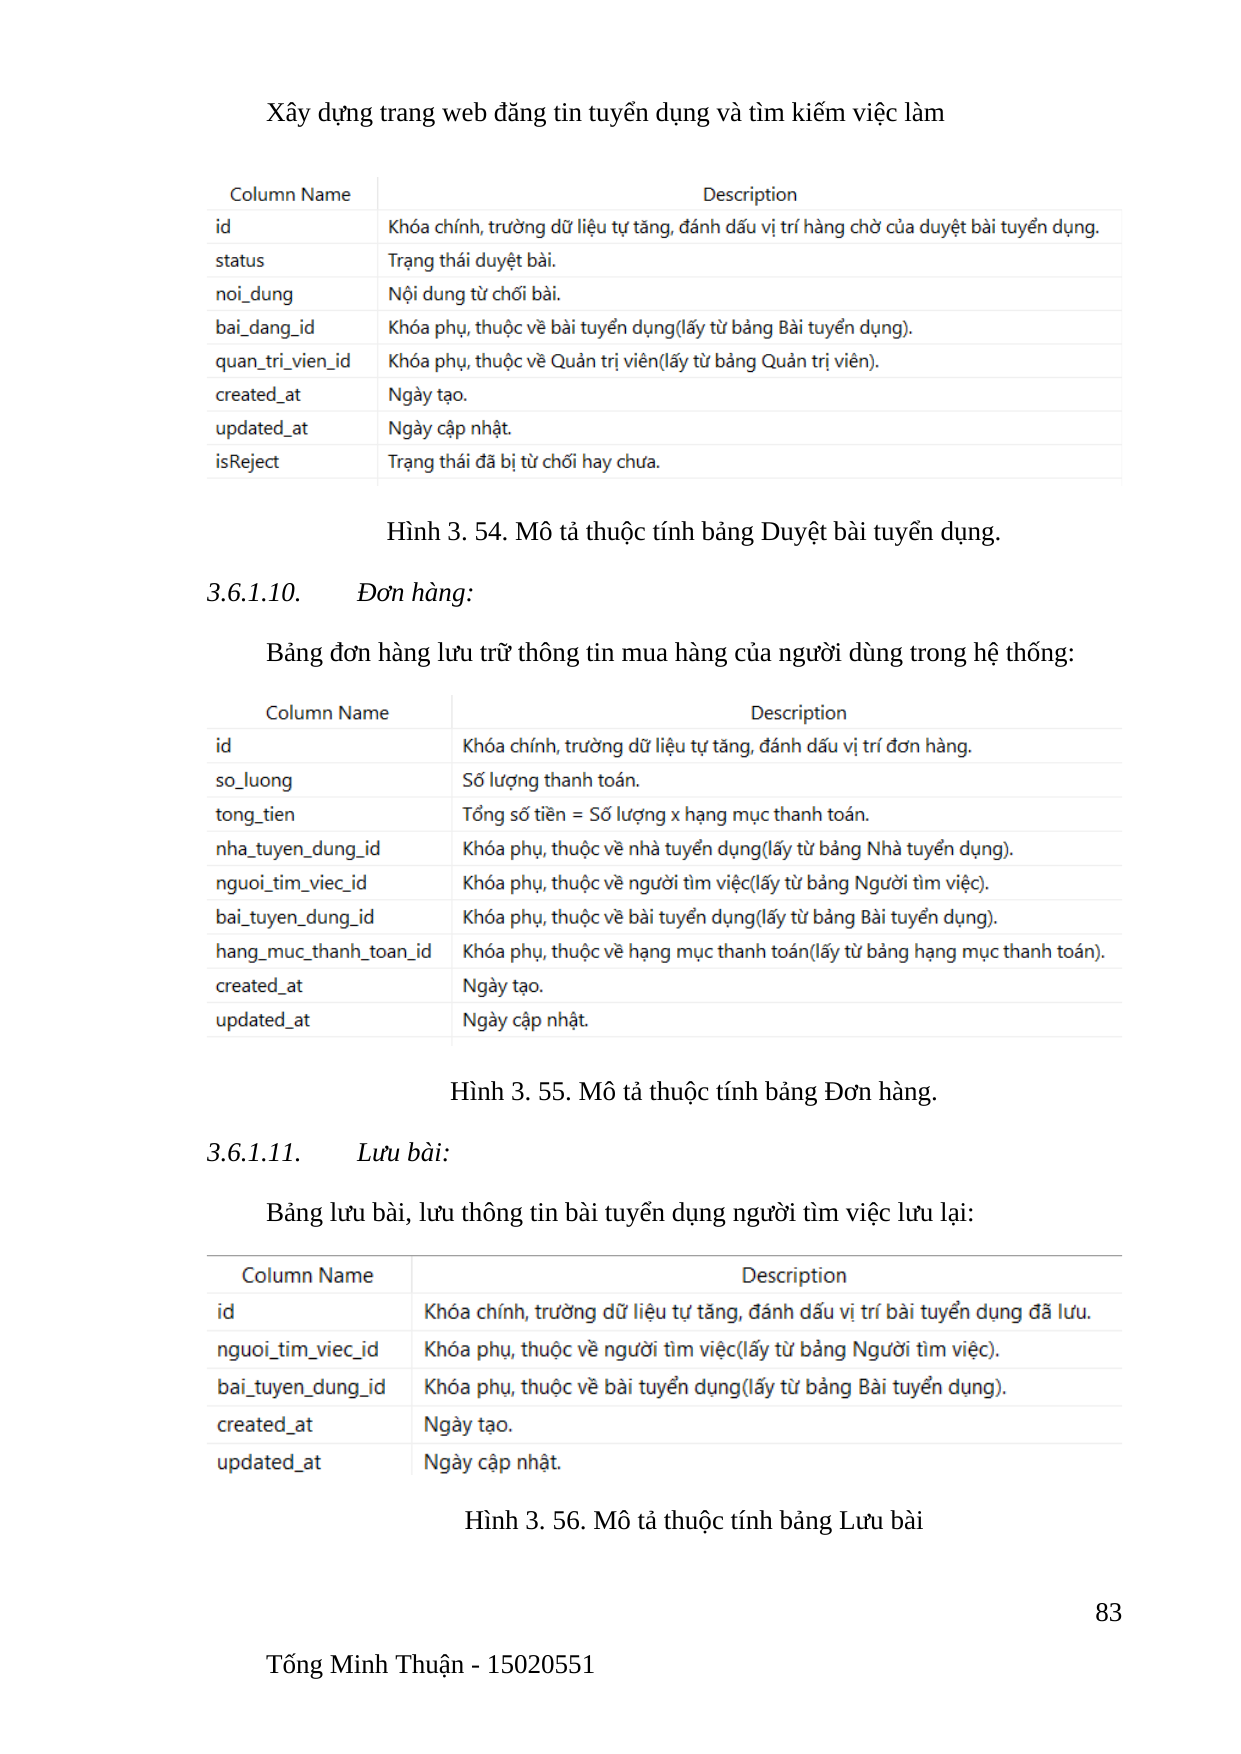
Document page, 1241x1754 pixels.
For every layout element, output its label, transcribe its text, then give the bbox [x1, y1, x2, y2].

text Đơn hàng: [207, 576, 1122, 607]
text Hình 3. 54. Mô tả thuộc tính bảng Duyệt bài tuyển dụng. [207, 515, 1122, 546]
picture [206, 177, 1123, 486]
text Hình 3. 55. Mô tả thuộc tính bảng Đơn hàng. [207, 1075, 1122, 1106]
text Bảng đơn hàng lưu trữ thông tin mua hàng của người dùng trong hệ thống: [207, 637, 1122, 668]
text Bảng lưu bài, lưu thông tin bài tuyển dụng người tìm việc lưu lại: [207, 1197, 1122, 1228]
text Hình 3. 56. Mô tả thuộc tính bảng Lưu bài [207, 1504, 1122, 1535]
picture [206, 1255, 1123, 1475]
picture [206, 695, 1123, 1046]
text Lưu bài: [207, 1136, 1122, 1167]
